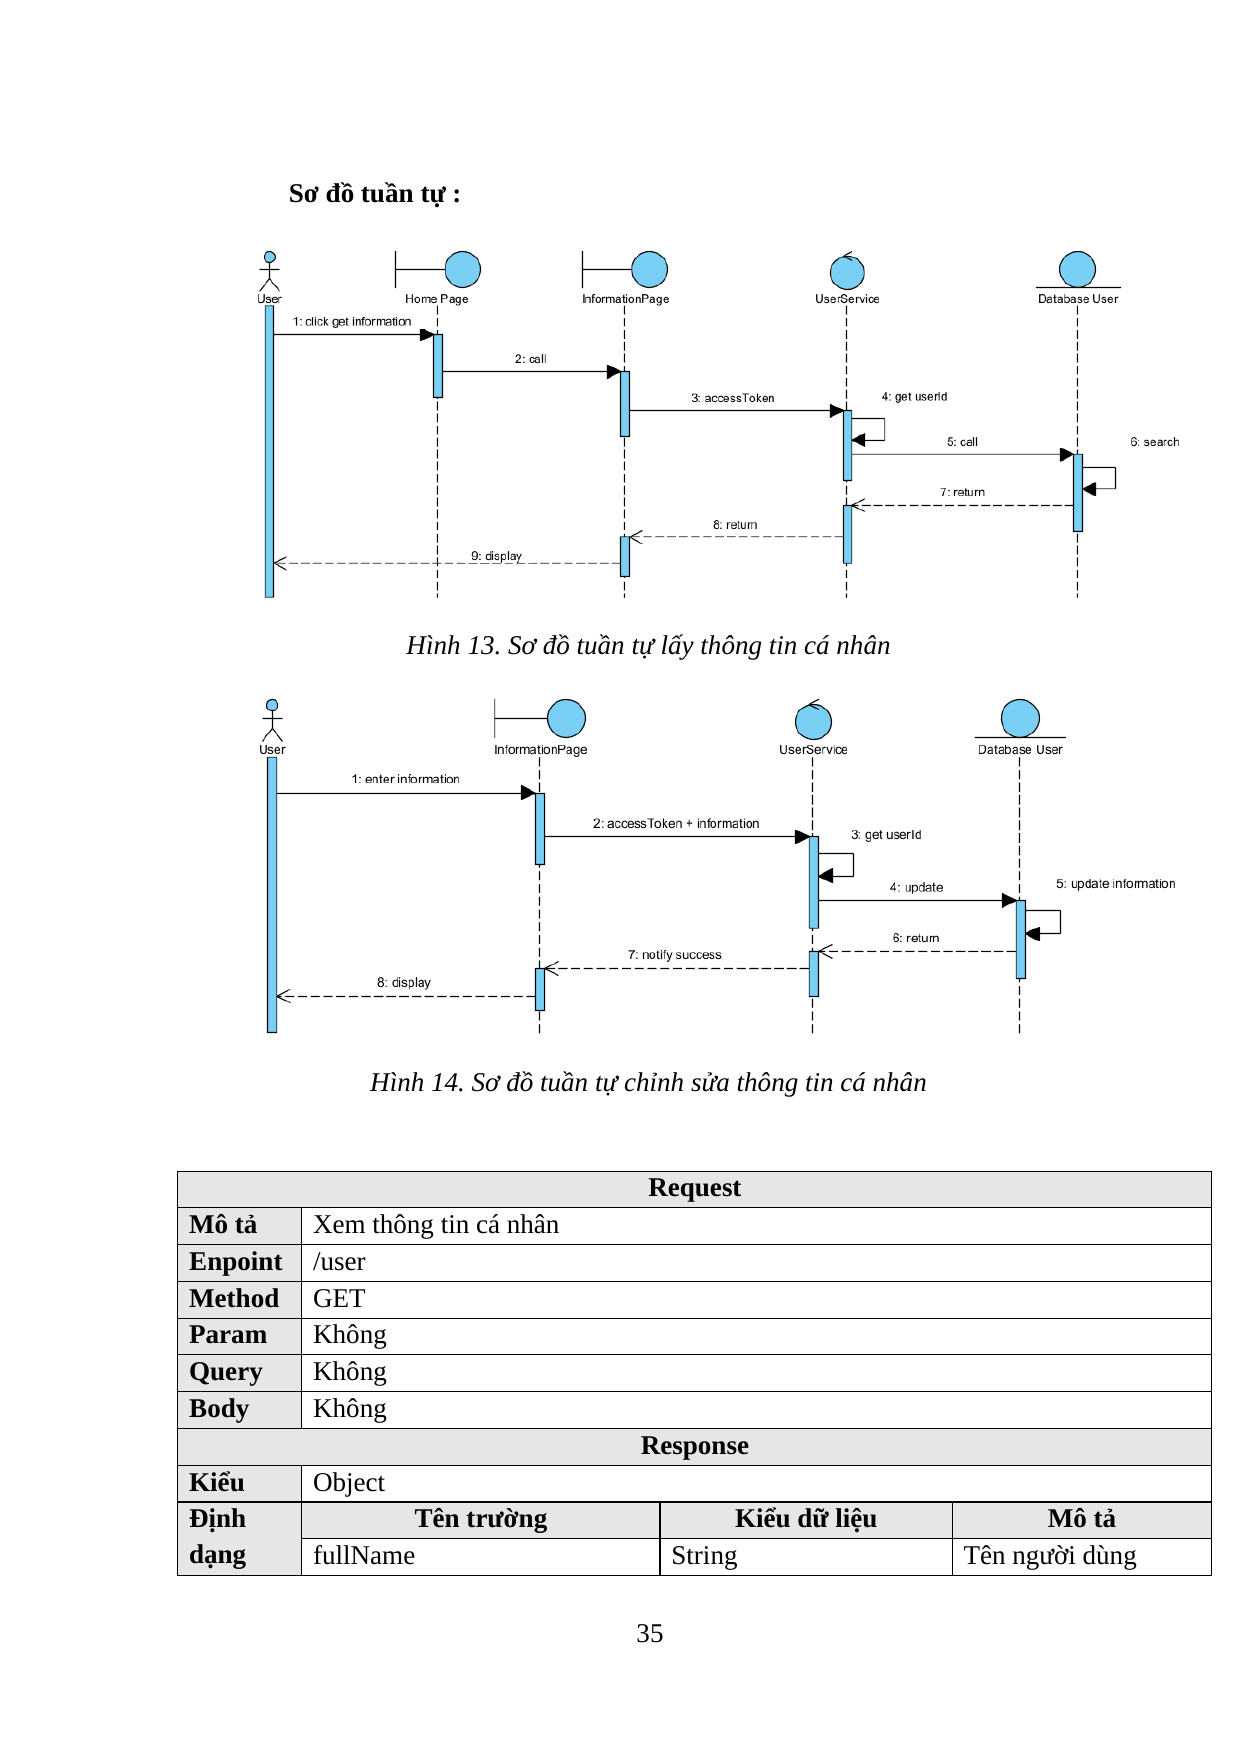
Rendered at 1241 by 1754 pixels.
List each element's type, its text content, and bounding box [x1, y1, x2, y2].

table_cell Xem thông tin cá nhân [302, 1208, 1211, 1244]
table_header Request [178, 1172, 1211, 1207]
table_cell Tên trường [302, 1503, 659, 1538]
table_cell Không [302, 1355, 1211, 1391]
text Sơ đồ tuần tự : [213, 177, 1122, 208]
table_cell Không [302, 1319, 1211, 1354]
table_cell /user [302, 1245, 1211, 1281]
table_cell fullName [302, 1539, 659, 1575]
picture [252, 237, 1198, 625]
table_cell Mô tả [178, 1208, 301, 1244]
table_cell Body [178, 1392, 301, 1428]
table_cell Không [302, 1392, 1211, 1428]
table_cell Tên người dùng [953, 1539, 1211, 1575]
table_cell Kiểu dữ liệu [661, 1503, 952, 1538]
table_cell Param [178, 1319, 301, 1354]
table_cell Mô tả [953, 1503, 1211, 1538]
table_cell Enpoint [178, 1245, 301, 1281]
table_cell Kiểu [178, 1466, 301, 1501]
table_cell Object [302, 1466, 1211, 1501]
picture [252, 685, 1198, 1062]
table_cell String [661, 1539, 952, 1575]
table_cell Response [178, 1429, 1211, 1465]
table_cell Method [178, 1282, 301, 1318]
table_cell Query [178, 1355, 301, 1391]
table_cell Định dạng kiểu dữ liệu [178, 1503, 301, 1575]
table_cell GET [302, 1282, 1211, 1318]
